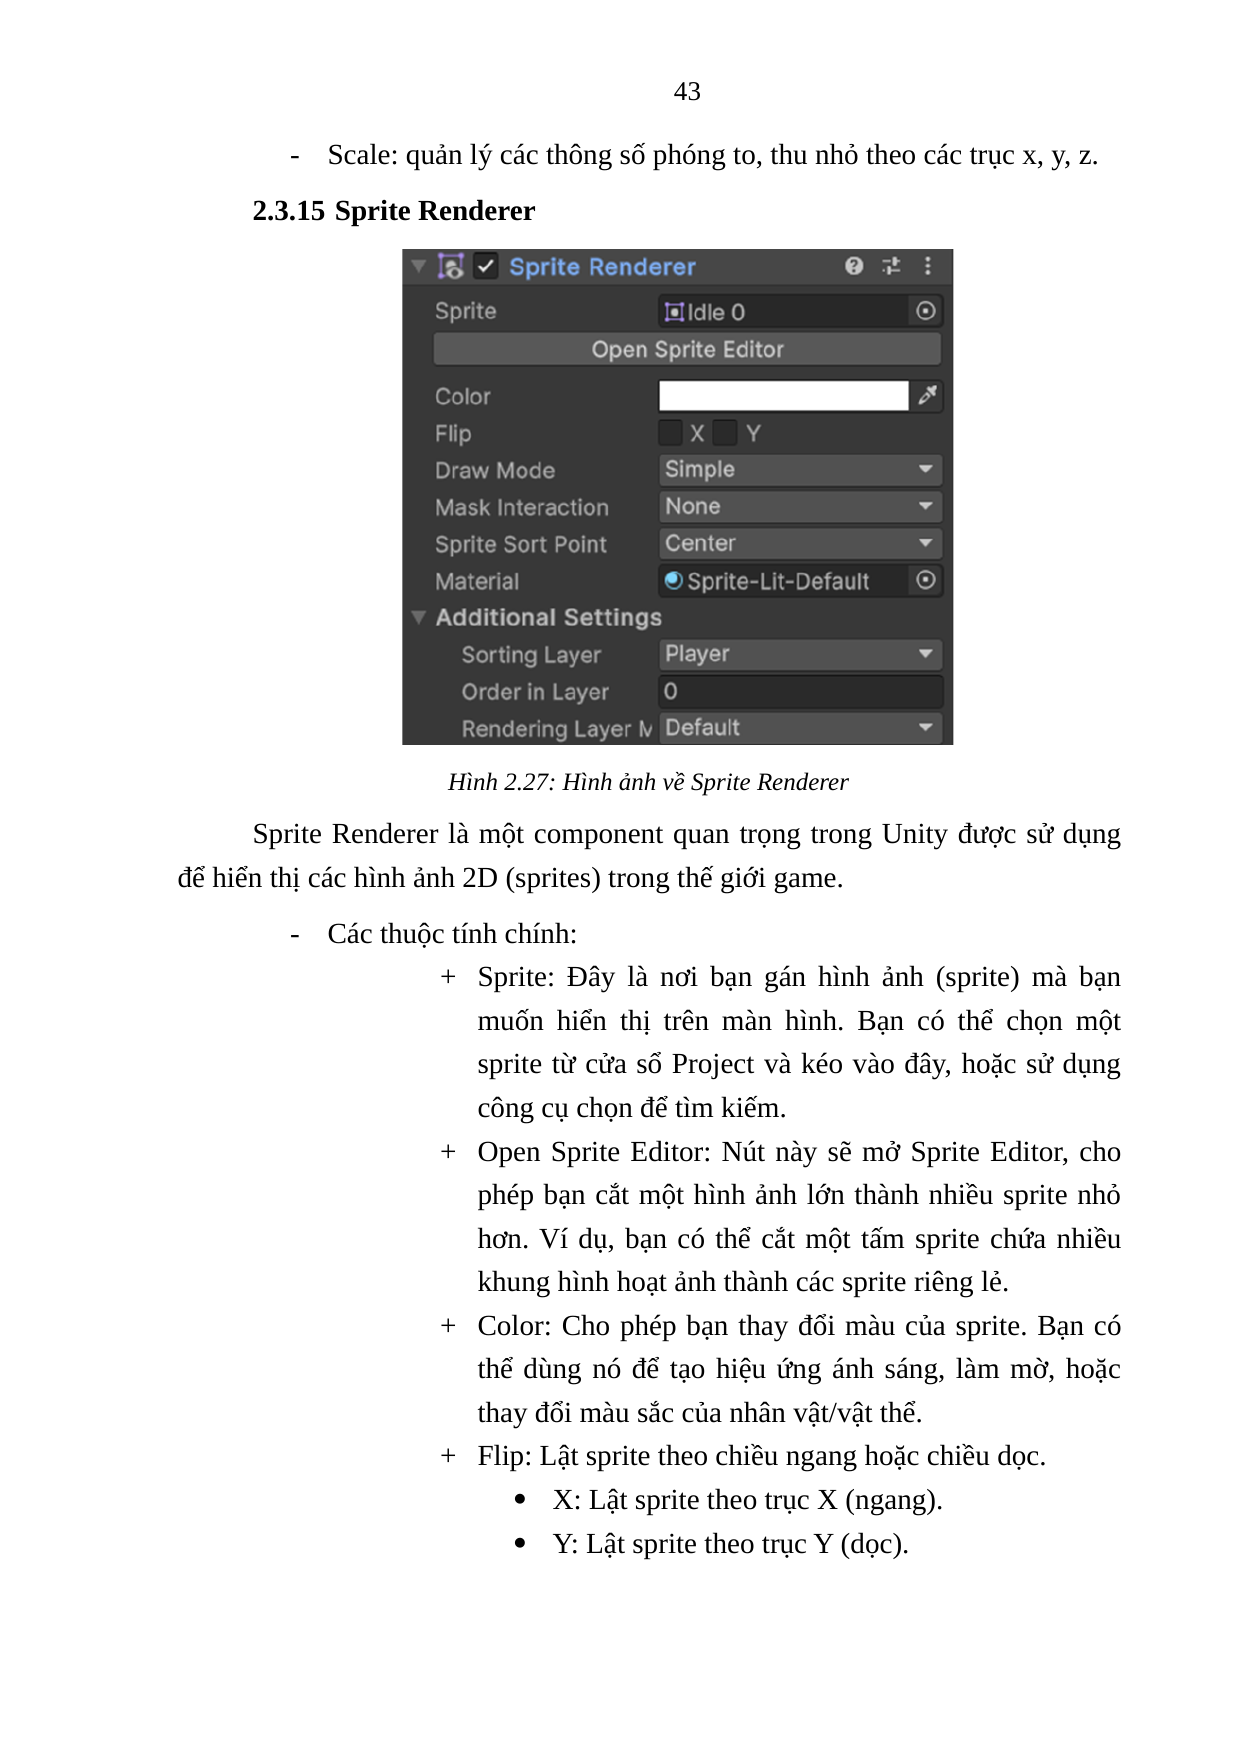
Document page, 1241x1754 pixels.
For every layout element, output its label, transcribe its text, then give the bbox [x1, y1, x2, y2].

list Open Sprite Editor: Nút này sẽ mở Sprite Editor, cho phép bạn cắt một hình ảnh lớn thành nhiều sprite nhỏ hơn. Ví dụ, bạn có thể cắt một tấm sprite chứa nhiều khung hình hoạt ảnh thành các sprite riêng lẻ. [440, 1134, 1122, 1298]
list Color: Cho phép bạn thay đổi màu của sprite. Bạn có thể dùng nó để tạo hiệu ứng ánh sáng, làm mờ, hoặc thay đổi màu sắc của nhân vật/vật thể. [440, 1308, 1122, 1428]
subtitle Sprite Renderer [252, 193, 1122, 227]
text Sprite Renderer là một component quan trọng trong Unity được sử dụng để hiển thị các hình ảnh 2D (sprites) trong thế giới game. [177, 816, 1122, 893]
list X: Lật sprite theo trục X (ngang). [515, 1482, 1122, 1516]
list Sprite: Đây là nơi bạn gán hình ảnh (sprite) mà bạn muốn hiển thị trên màn hình. Bạn có thể chọn một sprite từ cửa sổ Project và kéo vào đây, hoặc sử dụng công cụ chọn để tìm kiếm. [440, 959, 1122, 1124]
list Scale: quản lý các thông số phóng to, thu nhỏ theo các trục x, y, z. [290, 137, 1122, 171]
list Y: Lật sprite theo trục Y (dọc). [515, 1526, 1122, 1559]
list Các thuộc tính chính: [290, 916, 1122, 949]
picture [402, 249, 954, 745]
list Flip: Lật sprite theo chiều ngang hoặc chiều dọc. [440, 1438, 1122, 1472]
